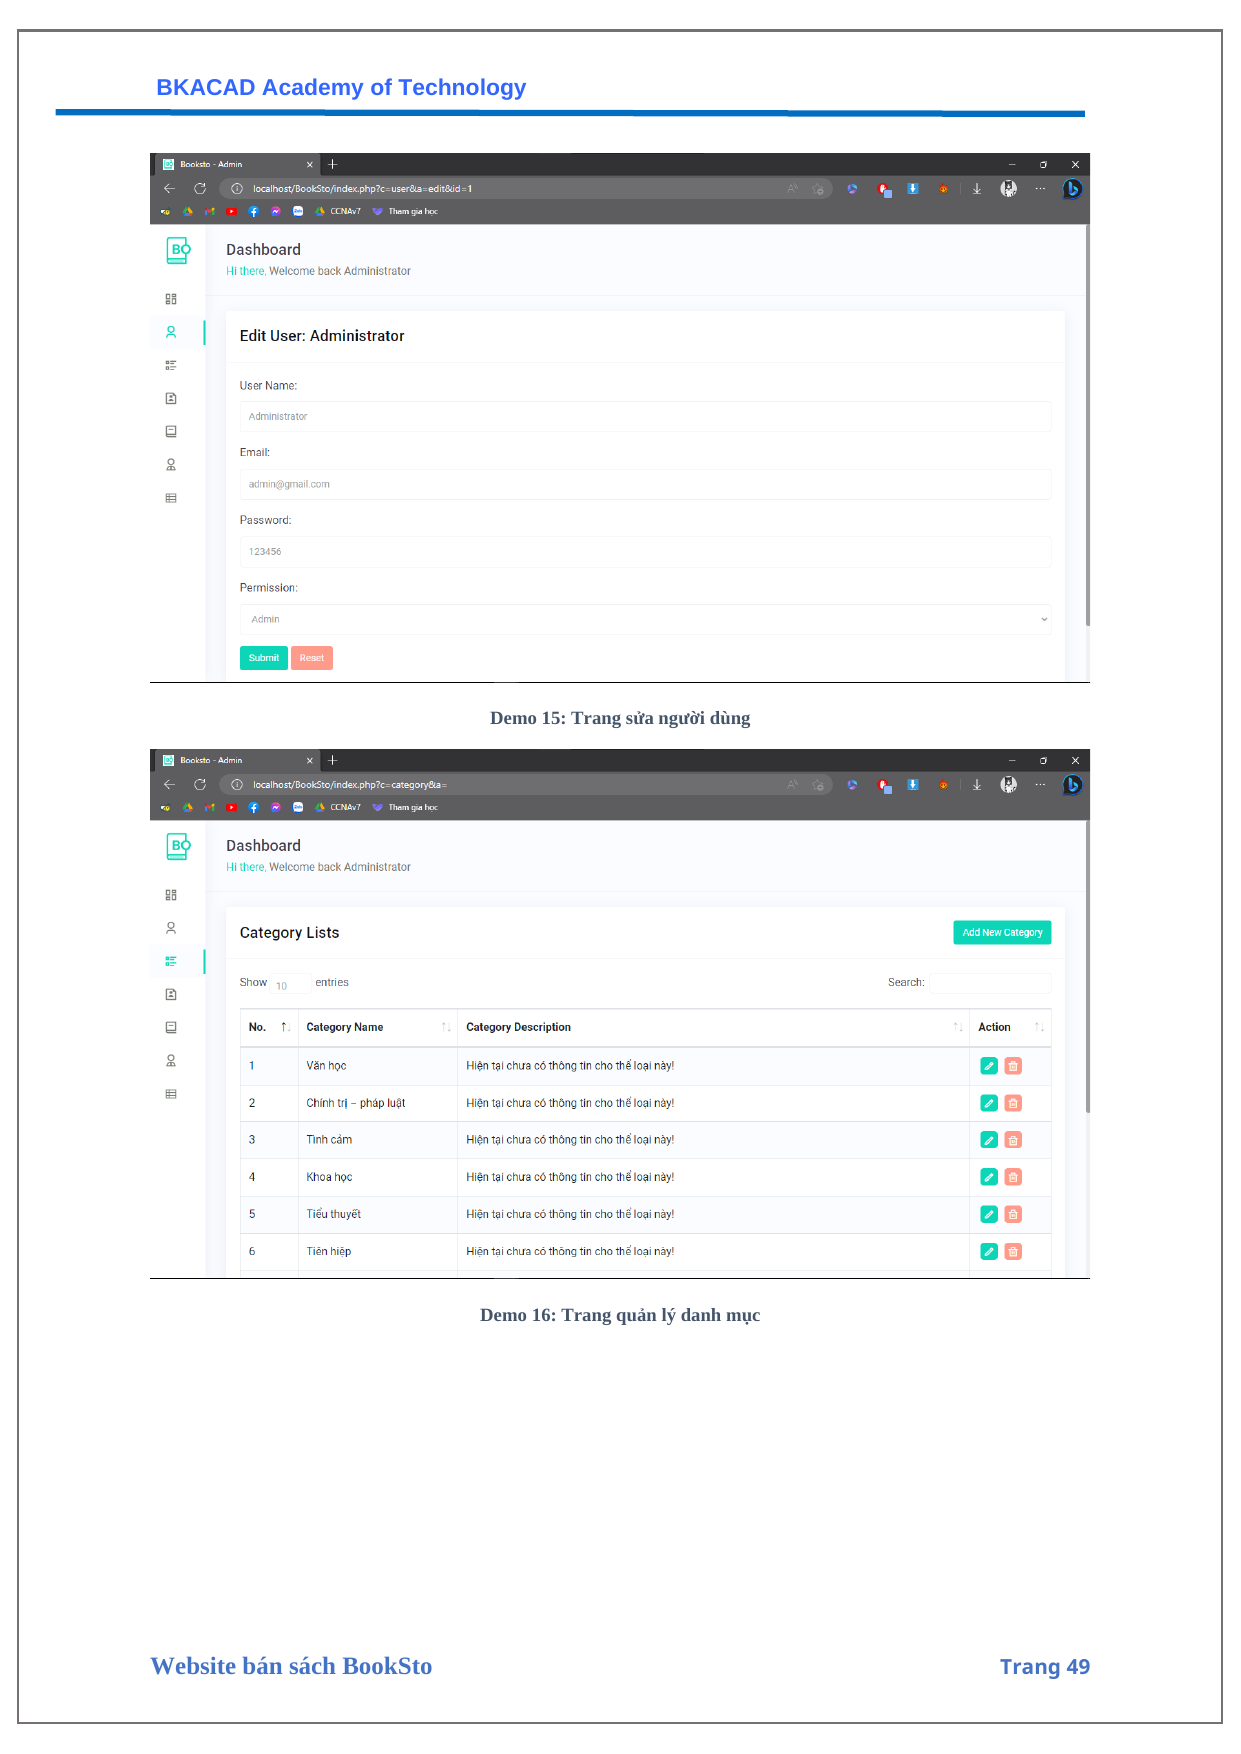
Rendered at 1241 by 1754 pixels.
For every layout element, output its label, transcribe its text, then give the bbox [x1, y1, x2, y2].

picture [150, 153, 1091, 683]
text Demo 16: Trang quản lý danh mục [150, 1303, 1090, 1325]
picture [150, 749, 1091, 1279]
text Demo 15: Trang sửa người dùng [150, 707, 1090, 729]
